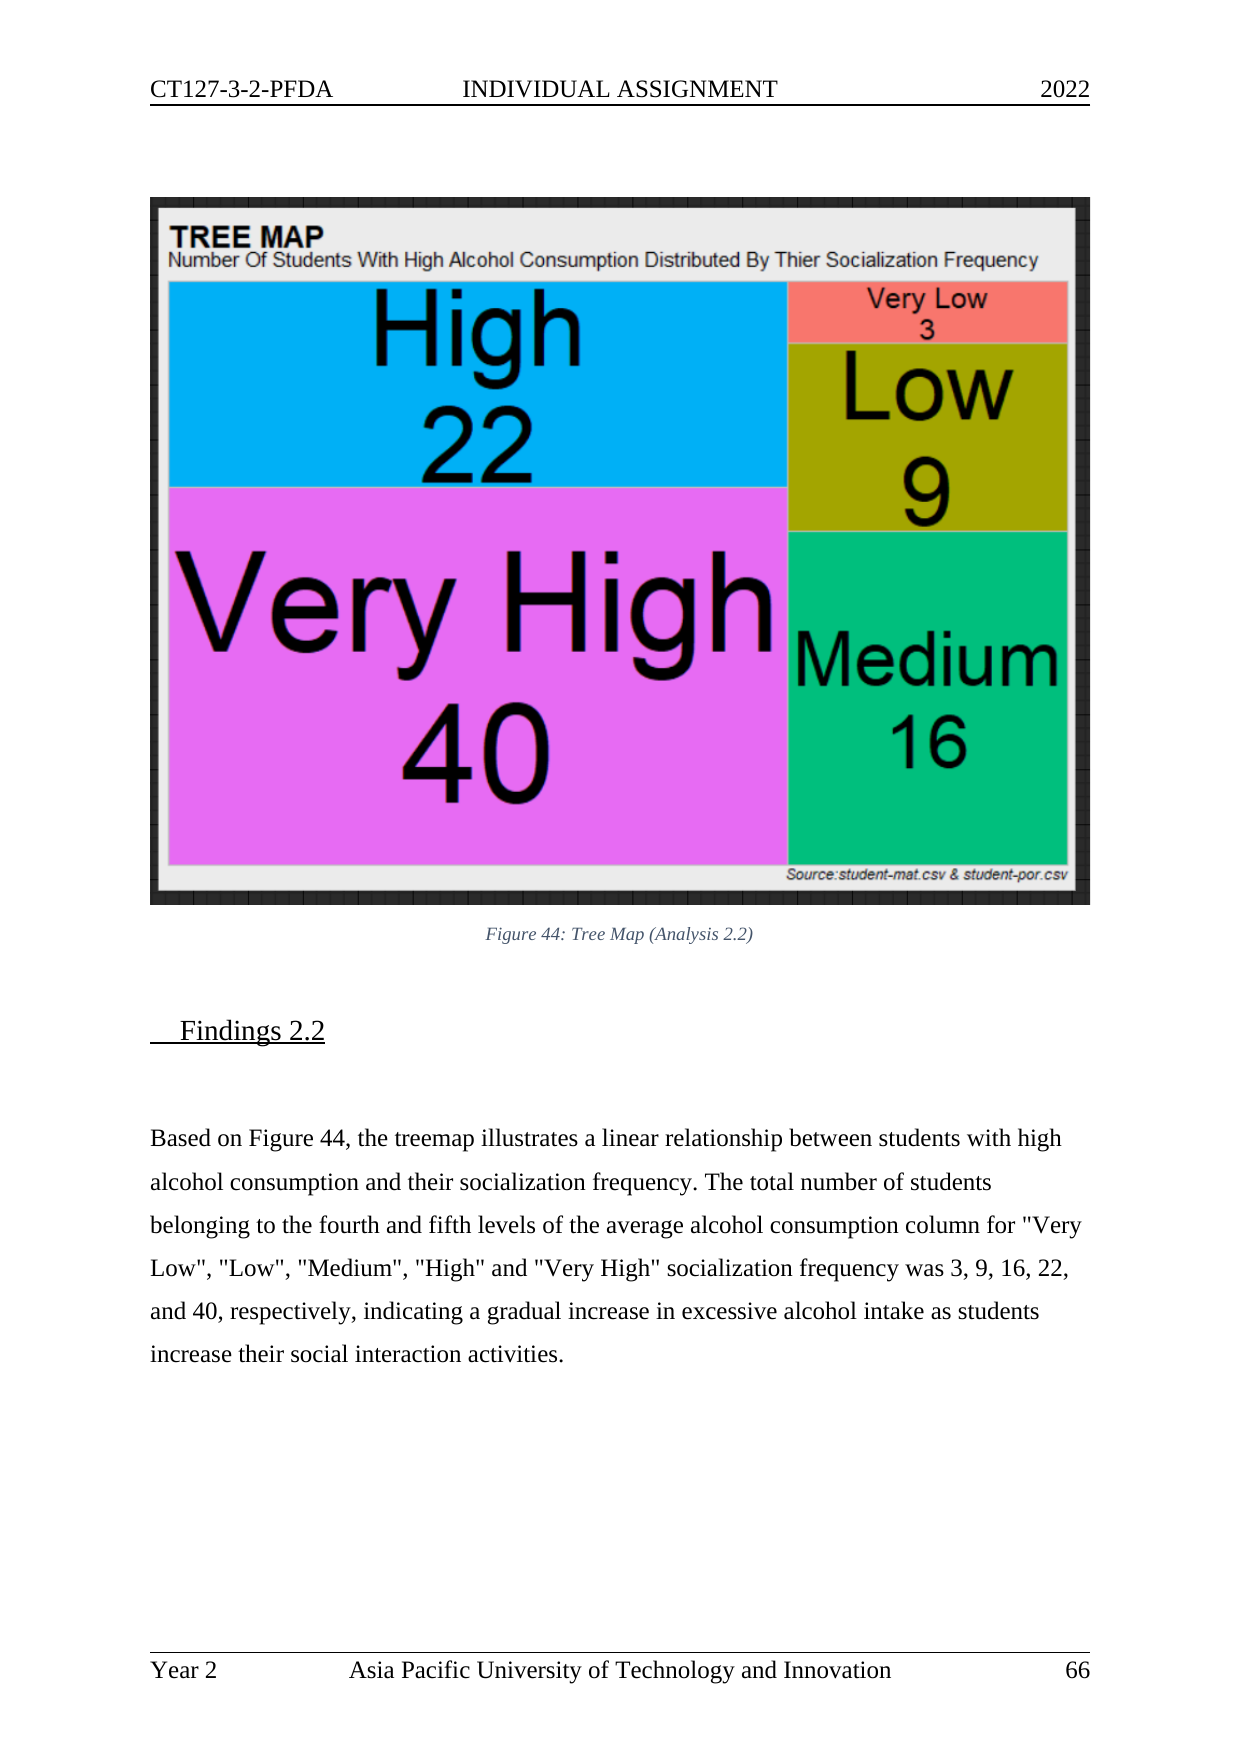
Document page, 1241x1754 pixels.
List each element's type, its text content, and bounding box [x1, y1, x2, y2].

picture [150, 197, 1091, 905]
text Based on Figure 44, the treemap illustrates a linear relationship between students with high alcohol consumption and their socialization frequency. The total number of students belonging to the fourth and fifth levels of the average alcohol consumption column for "Very Low", "Low", "Medium", "High" and "Very High" socialization frequency was 3, 9, 16, 22, and 40, respectively, indicating a gradual increase in excessive alcohol intake as students increase their social interaction activities. [150, 1123, 1090, 1368]
subtitle Findings 2.2 [150, 1013, 1090, 1047]
text Figure 44: Tree Map (Analysis 2.2) [150, 923, 1090, 945]
